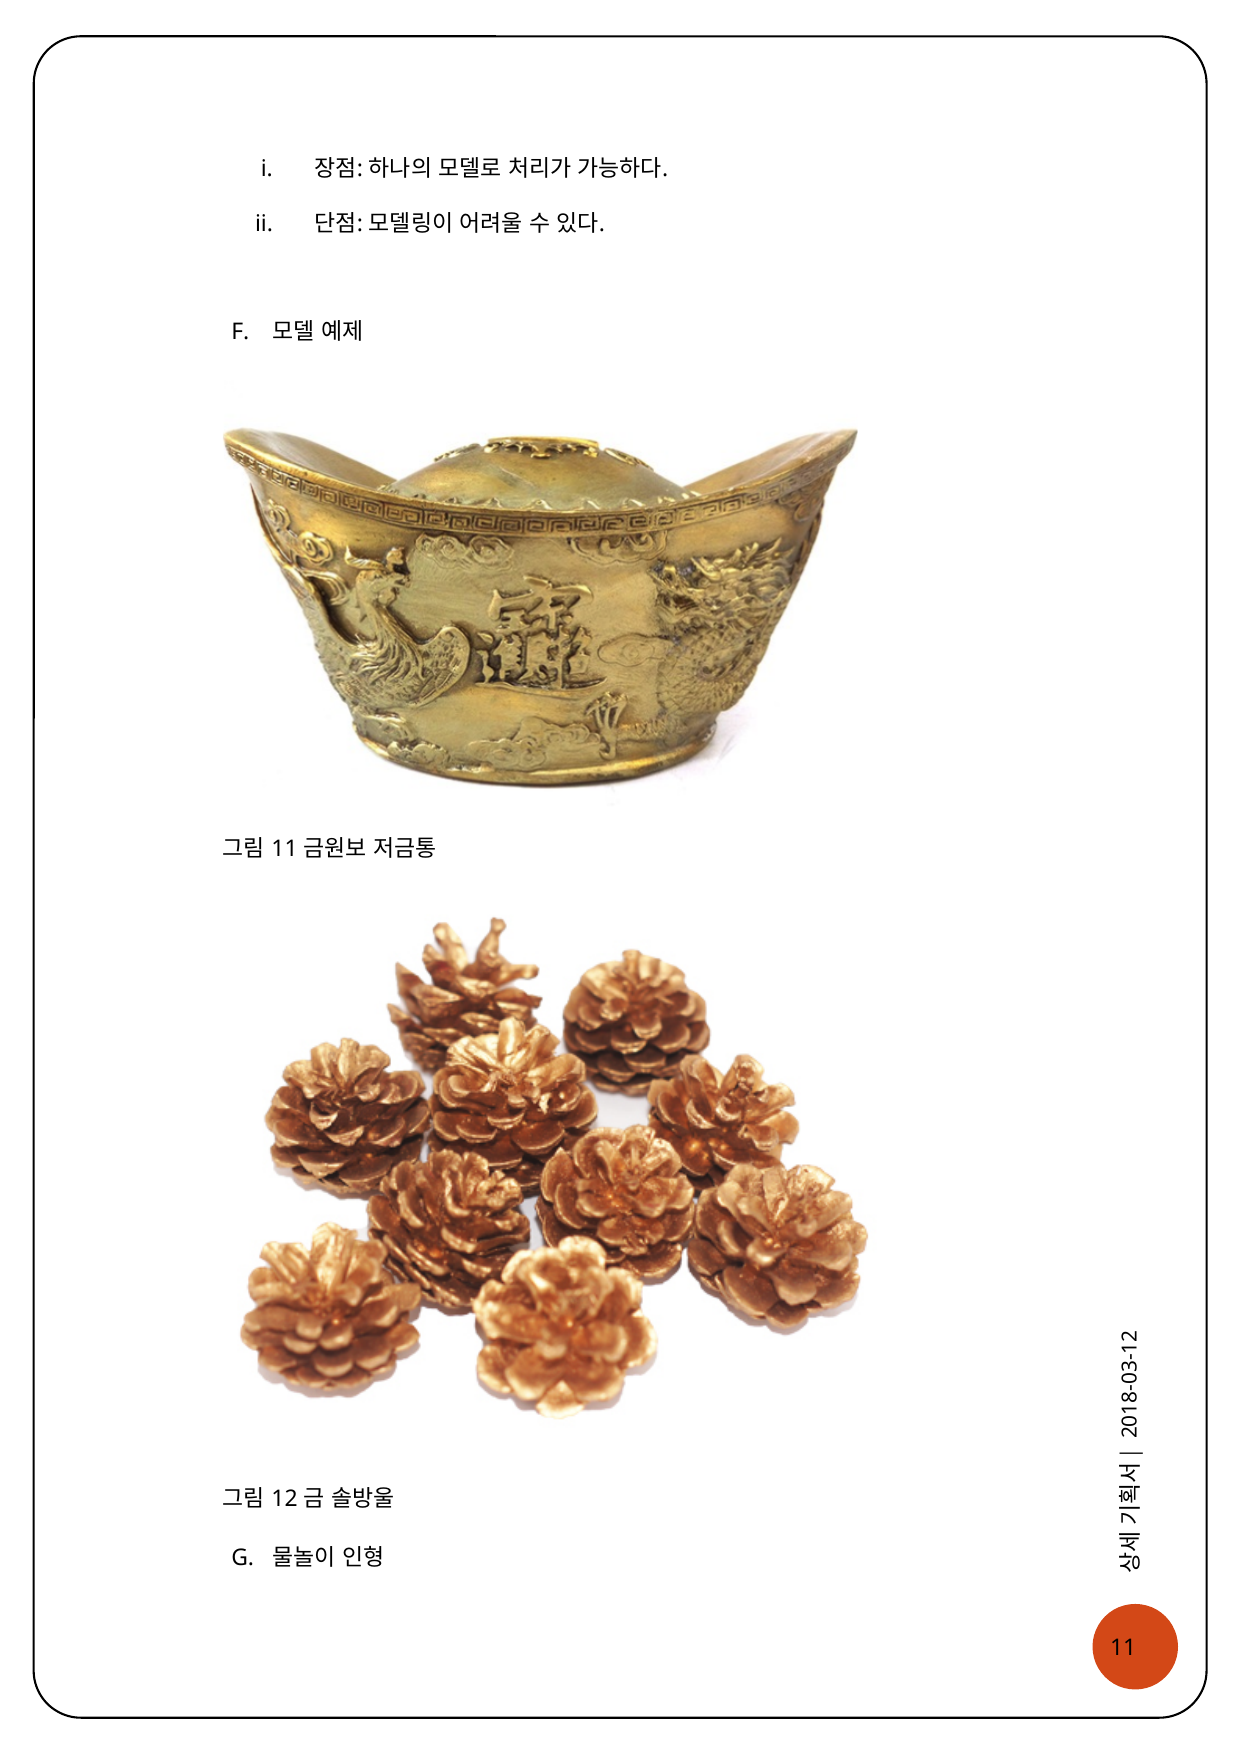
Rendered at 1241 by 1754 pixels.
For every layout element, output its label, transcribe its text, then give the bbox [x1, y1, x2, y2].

picture [222, 367, 858, 809]
text 그림 11 금원보 저금통 [223, 830, 1092, 863]
picture [222, 885, 887, 1454]
list 물놀이 인형 [231, 1539, 1092, 1572]
list 모델 예제 [231, 313, 1092, 346]
list 단점: 모델링이 어려울 수 있다. [273, 205, 1092, 238]
text 그림 12 금 솔방울 [148, 1479, 1092, 1513]
list 장점: 하나의 모델로 처리가 가능하다. [273, 150, 1092, 183]
